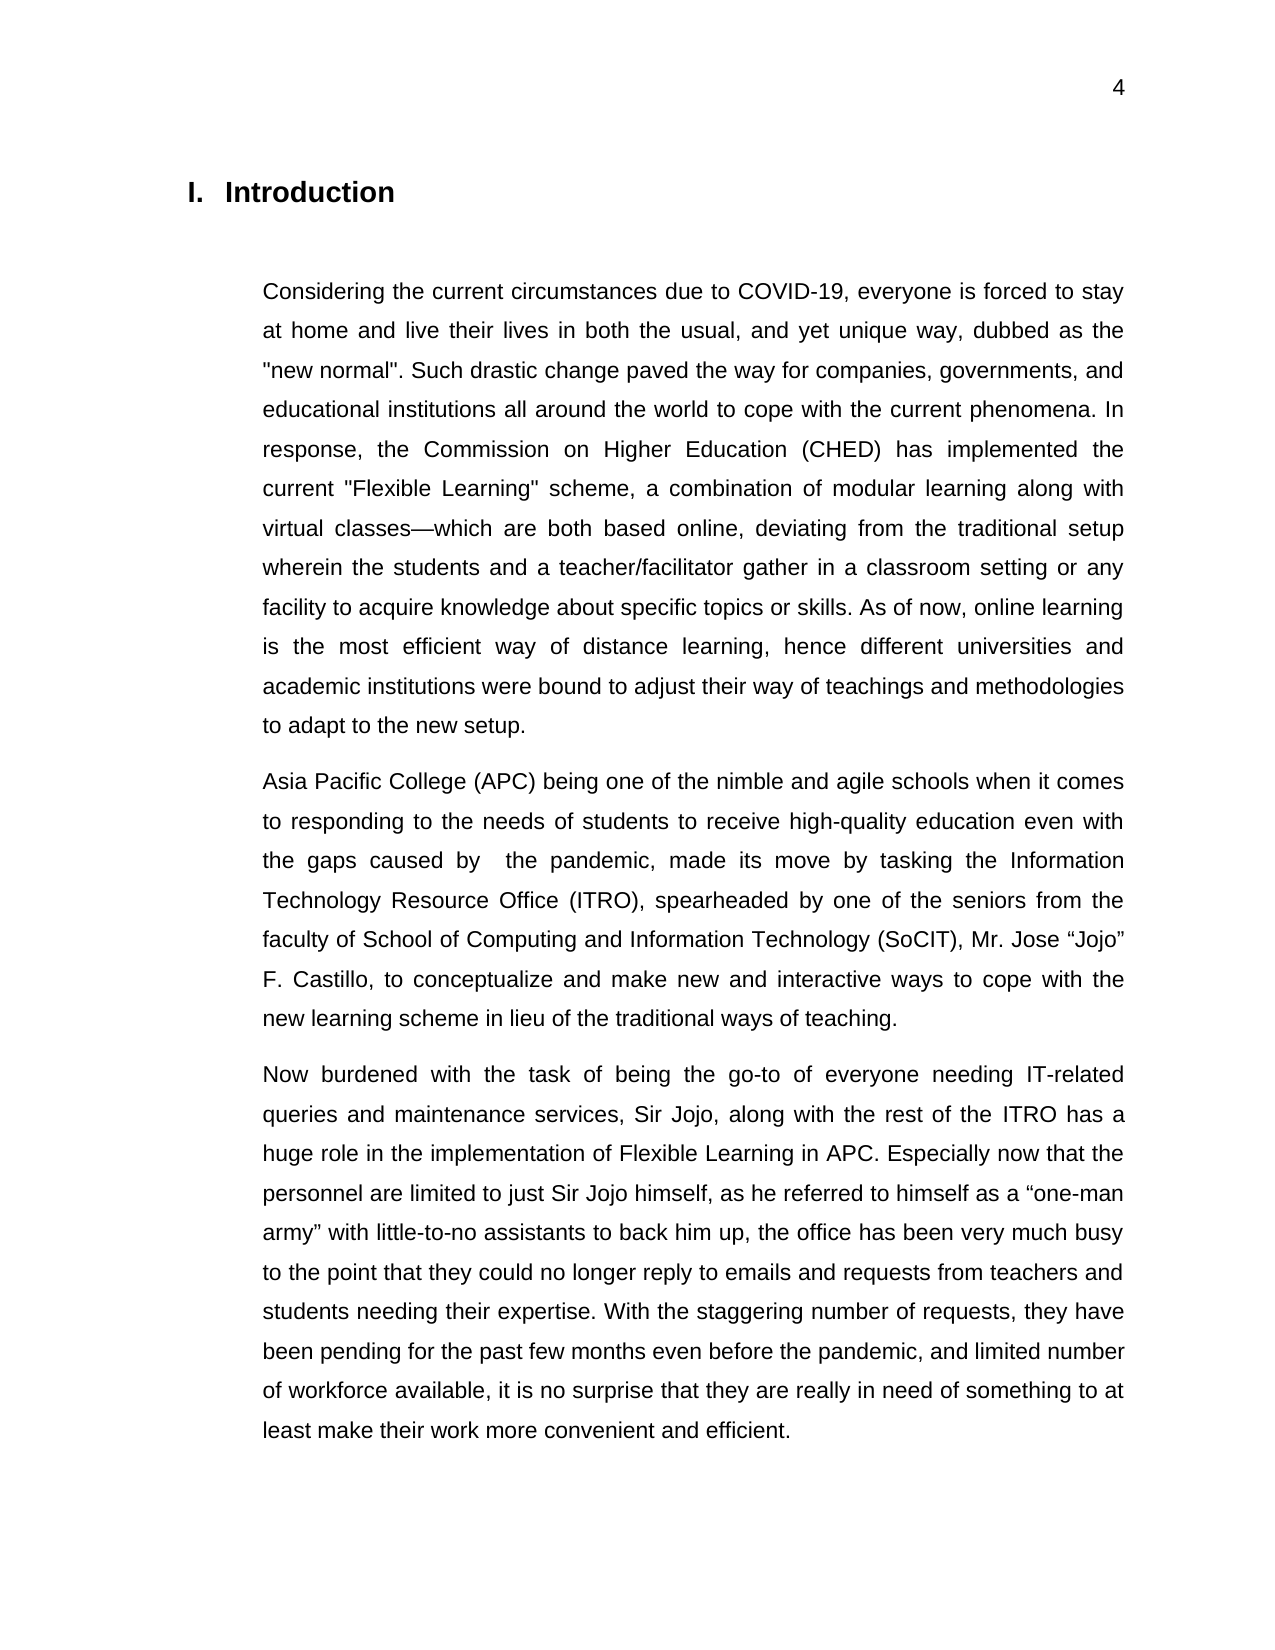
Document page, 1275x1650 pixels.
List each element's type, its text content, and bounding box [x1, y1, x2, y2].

text Asia Pacific College (APC) being one of the nimble and agile schools when it comes to responding to the needs of students to receive high-quality education even with the gaps caused by the pandemic, made its move by tasking the Information Technology Resource Office (ITRO), spearheaded by one of the seniors from the faculty of School of Computing and Information Technology (SoCIT), Mr. Jose “Jojo” F. Castillo, to conceptualize and make new and interactive ways to cope with the new learning scheme in lieu of the traditional ways of teaching. [262, 768, 1125, 1032]
text Now burdened with the task of being the go-to of everyone needing IT-related queries and maintenance services, Sir Jojo, along with the rest of the ITRO has a huge role in the implementation of Flexible Learning in APC. Especially now that the personnel are limited to just Sir Jojo himself, as he referred to himself as a “one-man army” with little-to-no assistants to back him up, the office has been very much busy to the point that they could no longer reply to emails and requests from teachers and students needing their expertise. With the staggering number of requests, they have been pending for the past few months even before the pandemic, and limited number of workforce available, it is no surprise that they are really in need of something to at least make their work more convenient and efficient. [262, 1061, 1125, 1443]
text Considering the current circumstances due to COVID-19, everyone is forced to stay at home and live their lives in both the usual, and yet unique way, dubbed as the "new normal". Such drastic change paved the way for companies, governments, and educational institutions all around the world to cope with the current phenomena. In response, the Commission on Higher Education (CHED) has implemented the current "Flexible Learning" scheme, a combination of modular learning along with virtual classes—which are both based online, deviating from the traditional setup wherein the students and a teacher/facilitator gather in a classroom setting or any facility to acquire knowledge about specific topics or skills. As of now, online learning is the most efficient way of distance learning, hence different universities and academic institutions were bound to adjust their way of teachings and methodologies to adapt to the new setup. [262, 278, 1125, 738]
subtitle Introduction [187, 175, 1125, 208]
